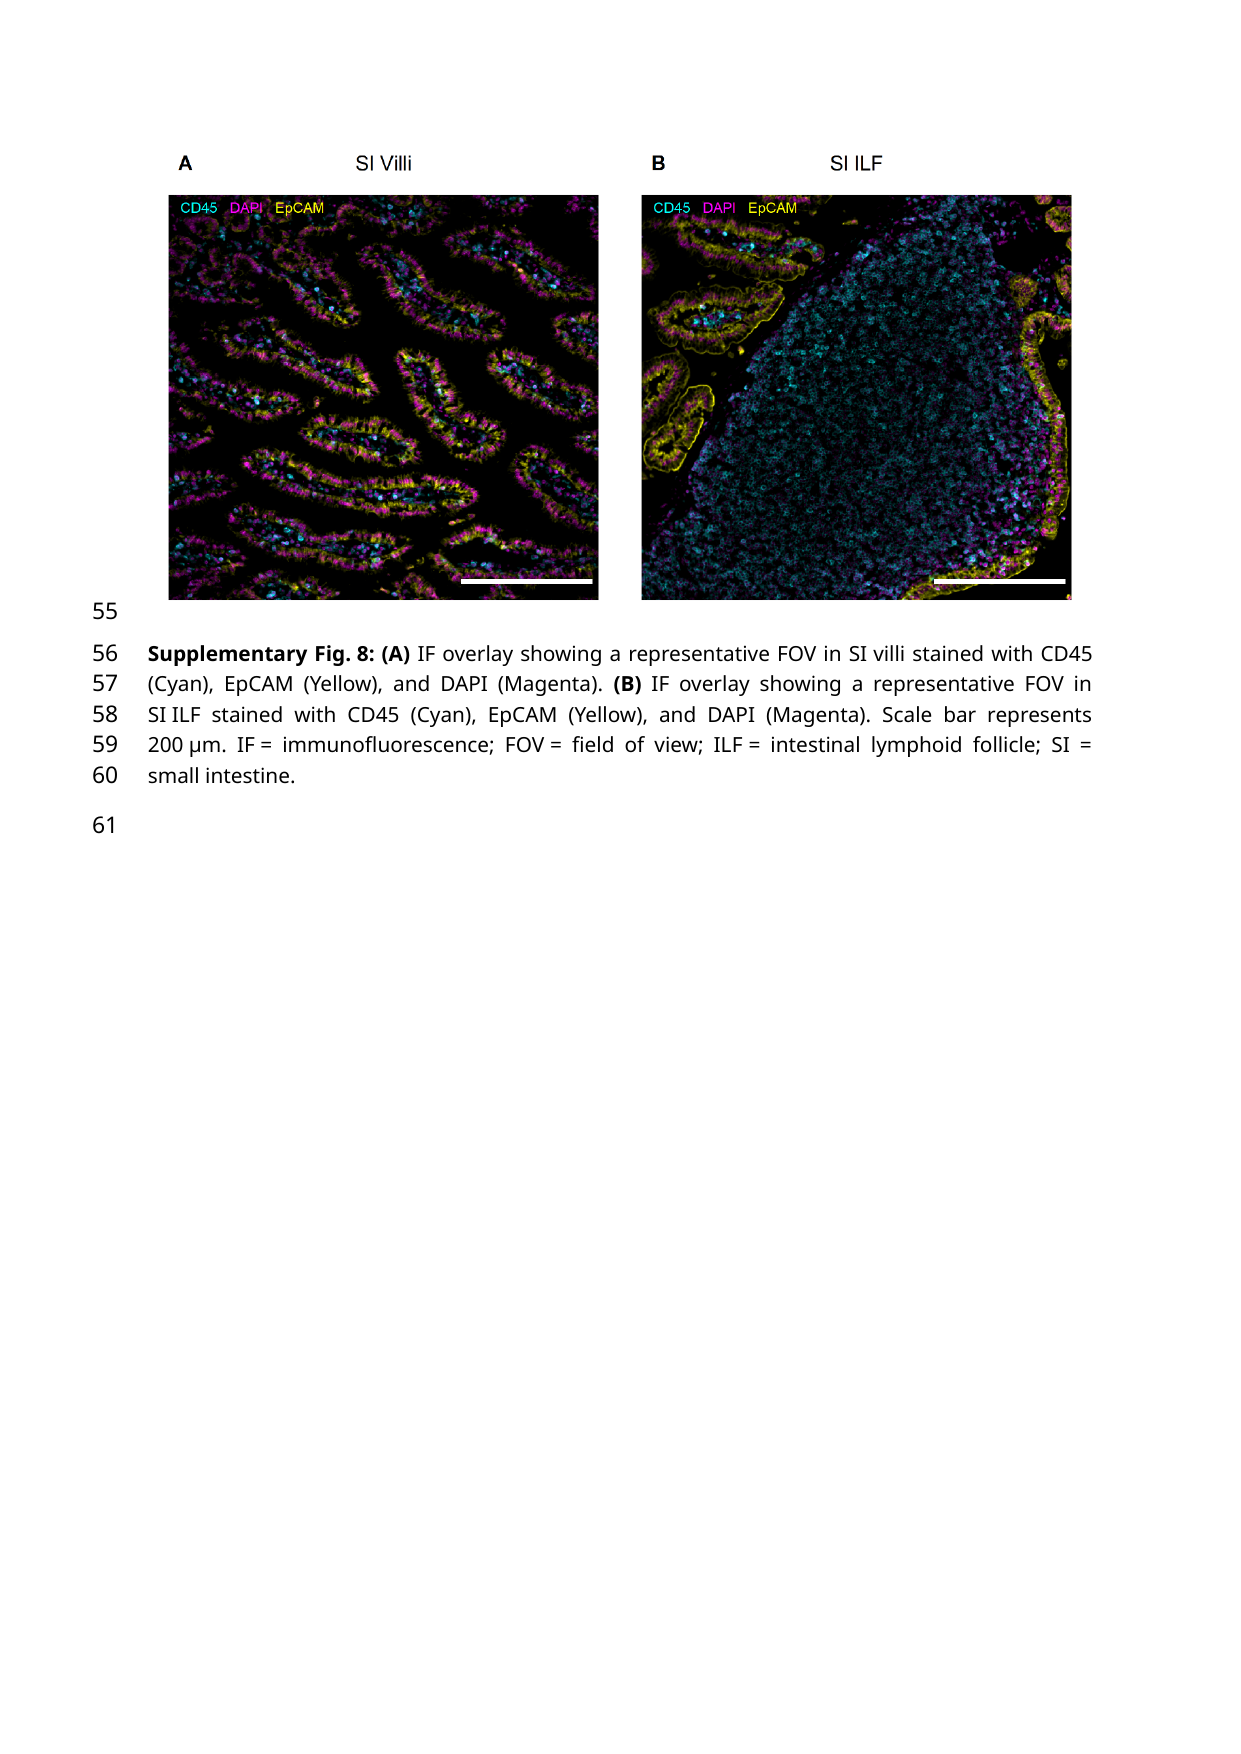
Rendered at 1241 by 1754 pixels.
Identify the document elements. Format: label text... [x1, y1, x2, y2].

picture [147, 147, 1093, 620]
text Supplementary Fig. 8: (A) IF overlay showing a representative FOV in SI villi stained with CD45 (Cyan), EpCAM (Yellow), and DAPI (Magenta). (B) IF overlay showing a representative FOV in SI ILF stained with CD45 (Cyan), EpCAM (Yellow), and DAPI (Magenta). Scale bar represents 200 µm. IF = immunofluorescence; FOV = field of view; ILF = intestinal lymphoid follicle; SI = small intestine. [148, 639, 1093, 789]
